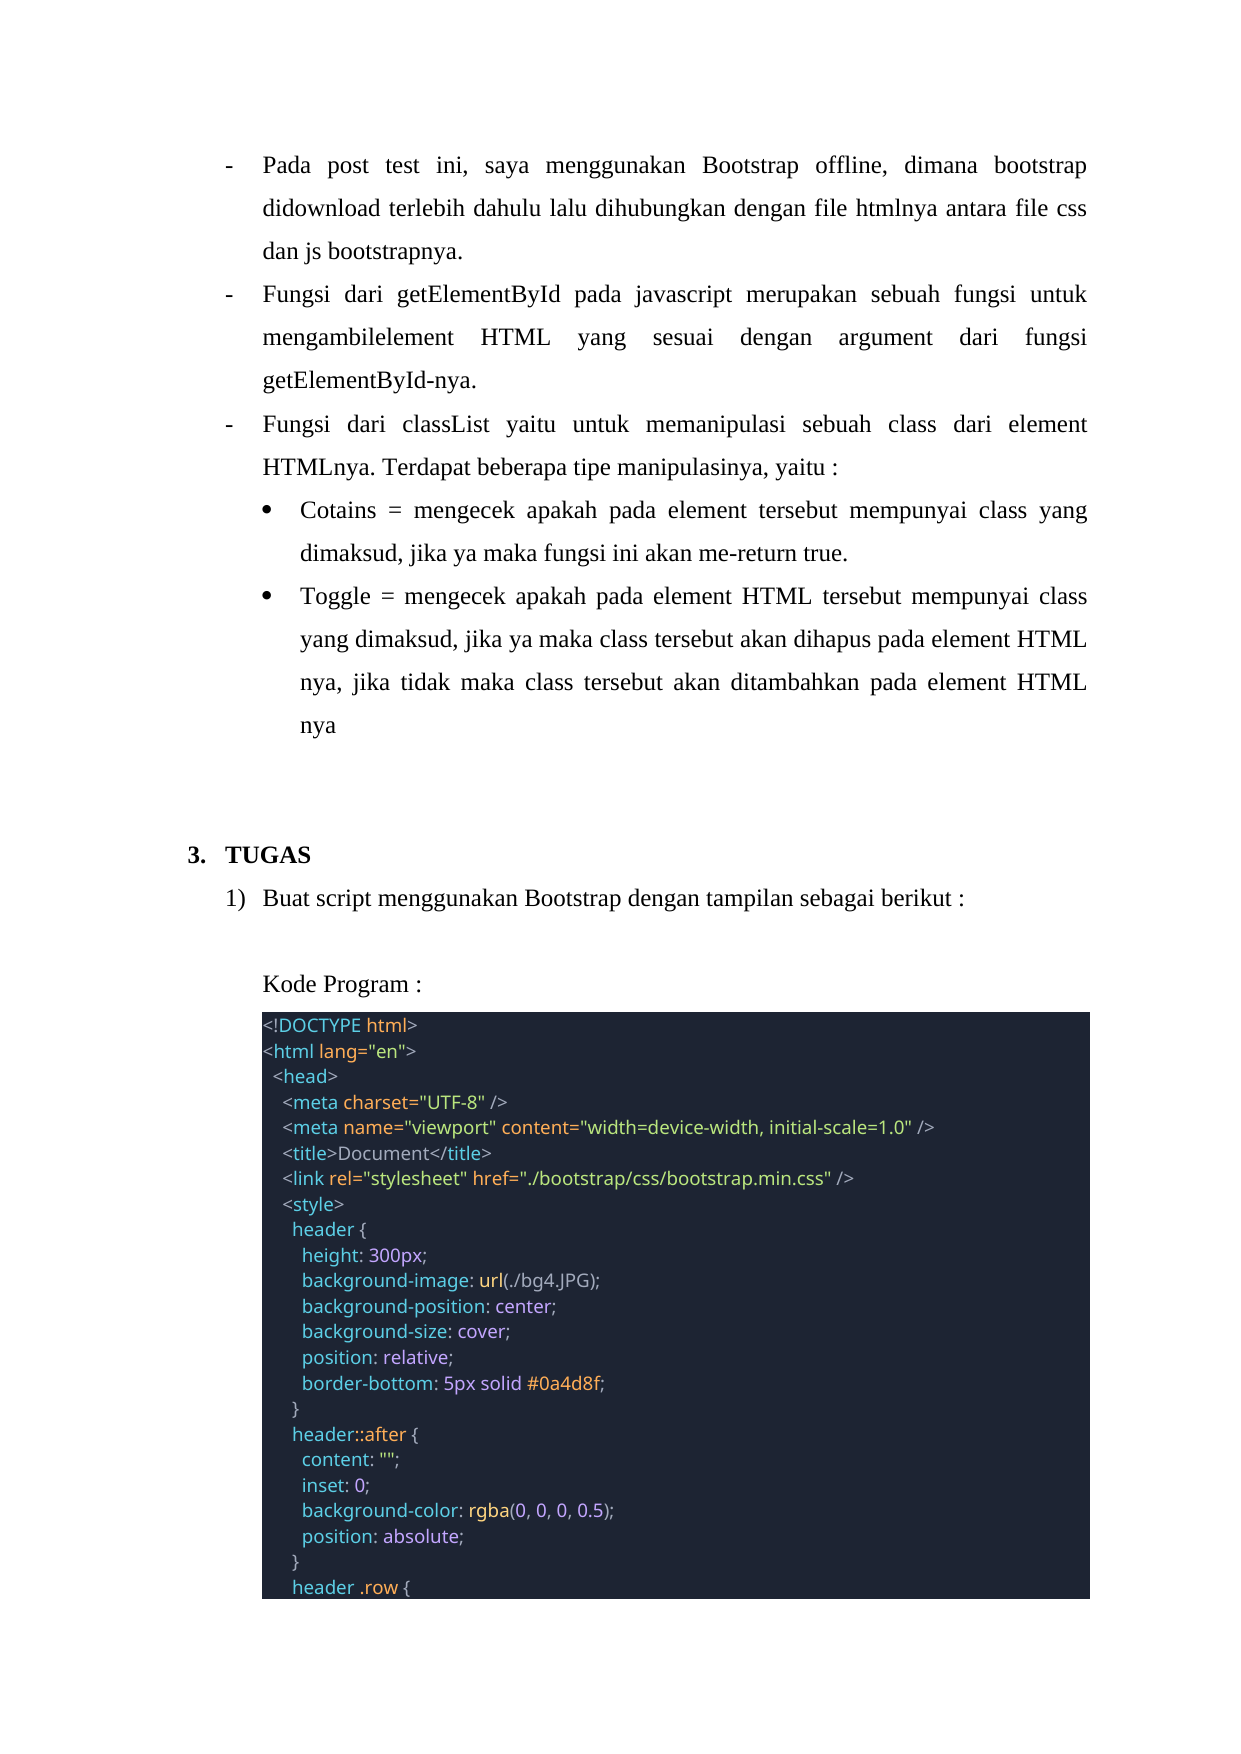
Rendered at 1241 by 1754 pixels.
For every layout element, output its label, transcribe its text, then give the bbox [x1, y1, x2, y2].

text position: relative; [262, 1344, 1090, 1370]
text position: absolute; [262, 1523, 1090, 1548]
text background-image: url(./bg4.JPG); [262, 1268, 1090, 1293]
text content: ""; [262, 1446, 1090, 1472]
text background-position: center; [262, 1293, 1090, 1319]
text background-size: cover; [262, 1319, 1090, 1344]
text <style> [262, 1191, 1090, 1217]
text header { [262, 1217, 1090, 1242]
list Kode Program : [262, 969, 1088, 998]
list Toggle = mengecek apakah pada element HTML tersebut mempunyai class yang dimaksud, jika ya maka class tersebut akan dihapus pada element HTML nya, jika tidak maka class tersebut akan ditambahkan pada element HTML nya [262, 581, 1088, 739]
list Pada post test ini, saya menggunakan Bootstrap offline, dimana bootstrap didownload terlebih dahulu lalu dihubungkan dengan file htmlnya antara file css dan js bootstrapnya. [225, 150, 1088, 265]
text } [262, 1548, 1090, 1574]
text height: 300px; [262, 1242, 1090, 1268]
text background-color: rgba(0, 0, 0, 0.5); [262, 1497, 1090, 1523]
text } [262, 1395, 1090, 1421]
text <meta name="viewport" content="width=device-width, initial-scale=1.0" /> [262, 1114, 1090, 1140]
list TUGAS [187, 840, 1088, 869]
text <meta charset="UTF-8" /> [262, 1089, 1090, 1114]
text <html lang="en"> [262, 1038, 1090, 1063]
text <title>Document</title> [262, 1140, 1090, 1166]
list Buat script menggunakan Bootstrap dengan tampilan sebagai berikut : [225, 883, 1088, 912]
text <head> [262, 1063, 1090, 1089]
list Fungsi dari getElementById pada javascript merupakan sebuah fungsi untuk mengambilelement HTML yang sesuai dengan argument dari fungsi getElementById-nya. [225, 279, 1088, 394]
list Cotains = mengecek apakah pada element tersebut mempunyai class yang dimaksud, jika ya maka fungsi ini akan me-return true. [262, 495, 1088, 567]
text inset: 0; [262, 1472, 1090, 1497]
text <link rel="stylesheet" href="./bootstrap/css/bootstrap.min.css" /> [262, 1166, 1090, 1191]
text border-bottom: 5px solid #0a4d8f; [262, 1370, 1090, 1395]
text <!DOCTYPE html> [262, 1012, 1090, 1038]
list Fungsi dari classList yaitu untuk memanipulasi sebuah class dari element HTMLnya. Terdapat beberapa tipe manipulasinya, yaitu : [225, 409, 1088, 481]
text header .row { [262, 1574, 1090, 1599]
text header::after { [262, 1421, 1090, 1446]
